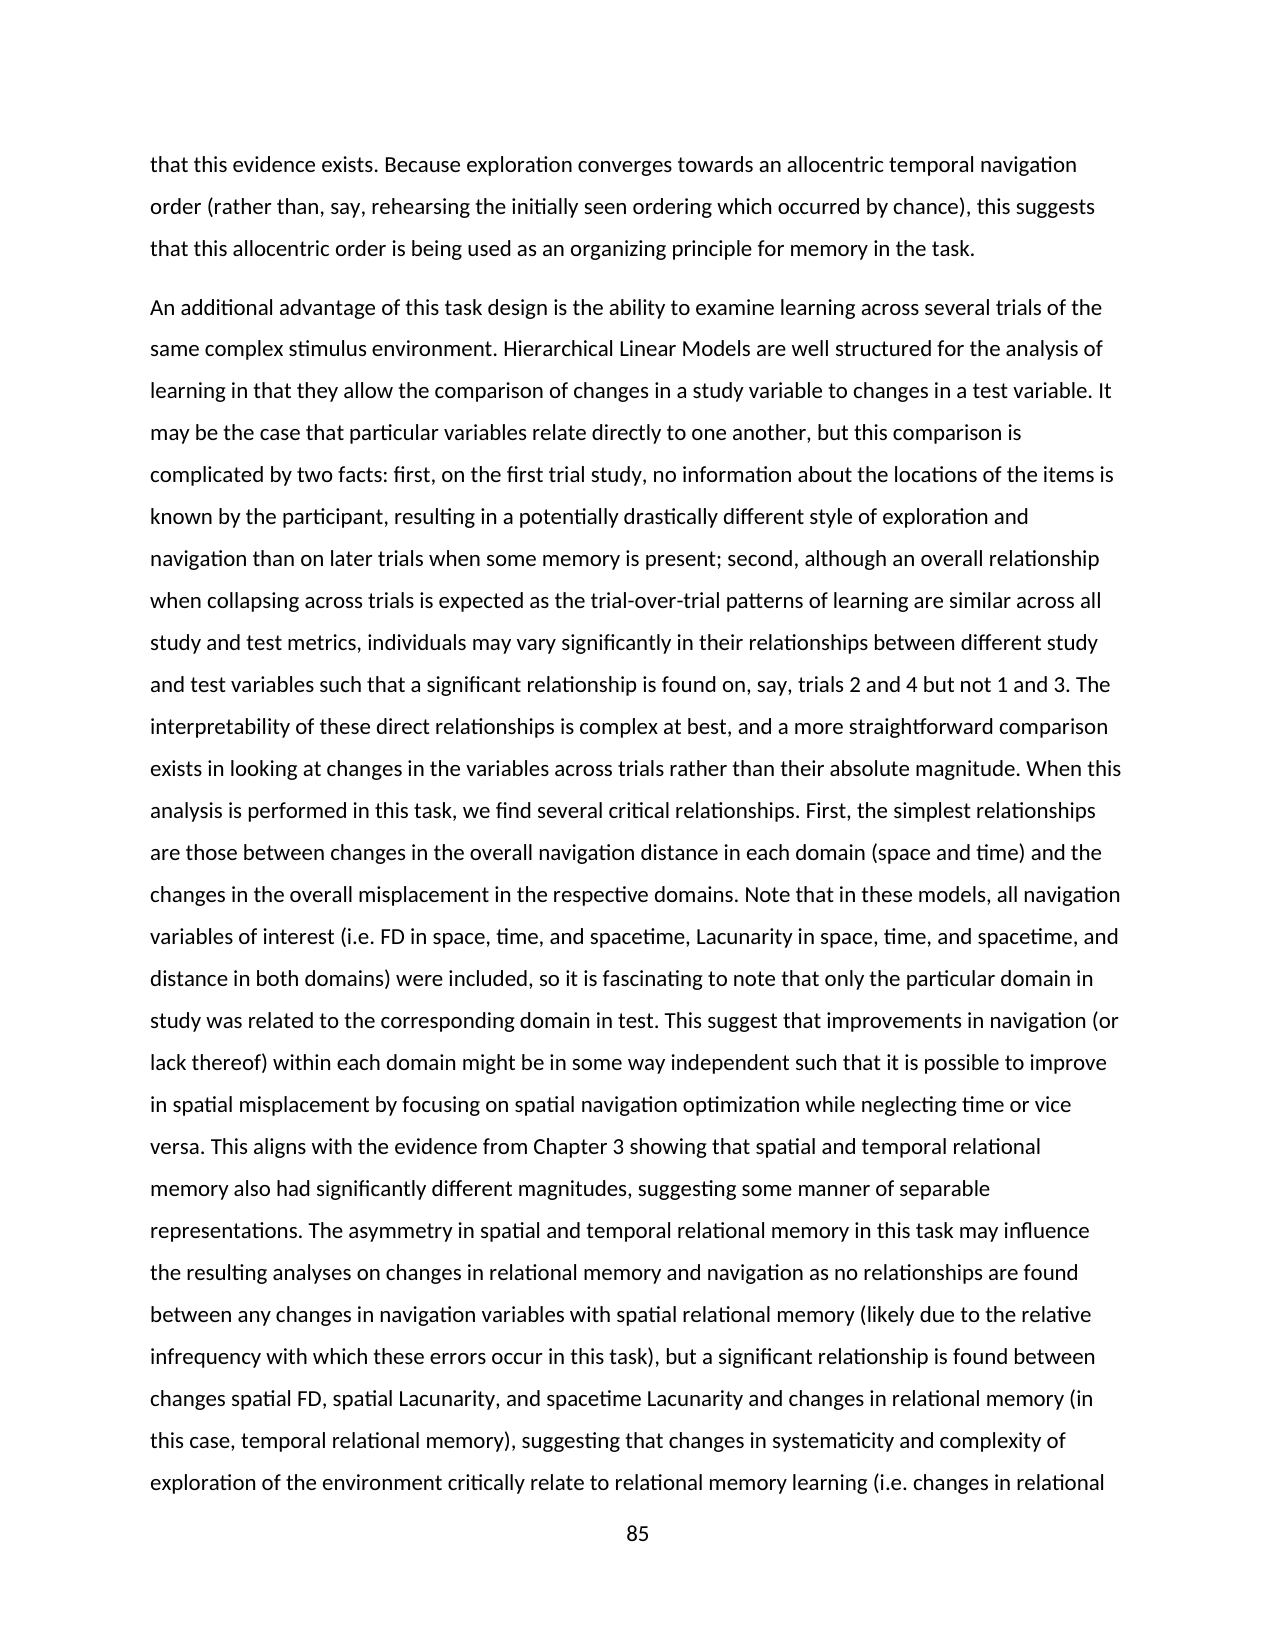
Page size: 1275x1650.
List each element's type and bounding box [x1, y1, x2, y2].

text [150, 293, 1125, 1496]
text [150, 150, 1125, 262]
